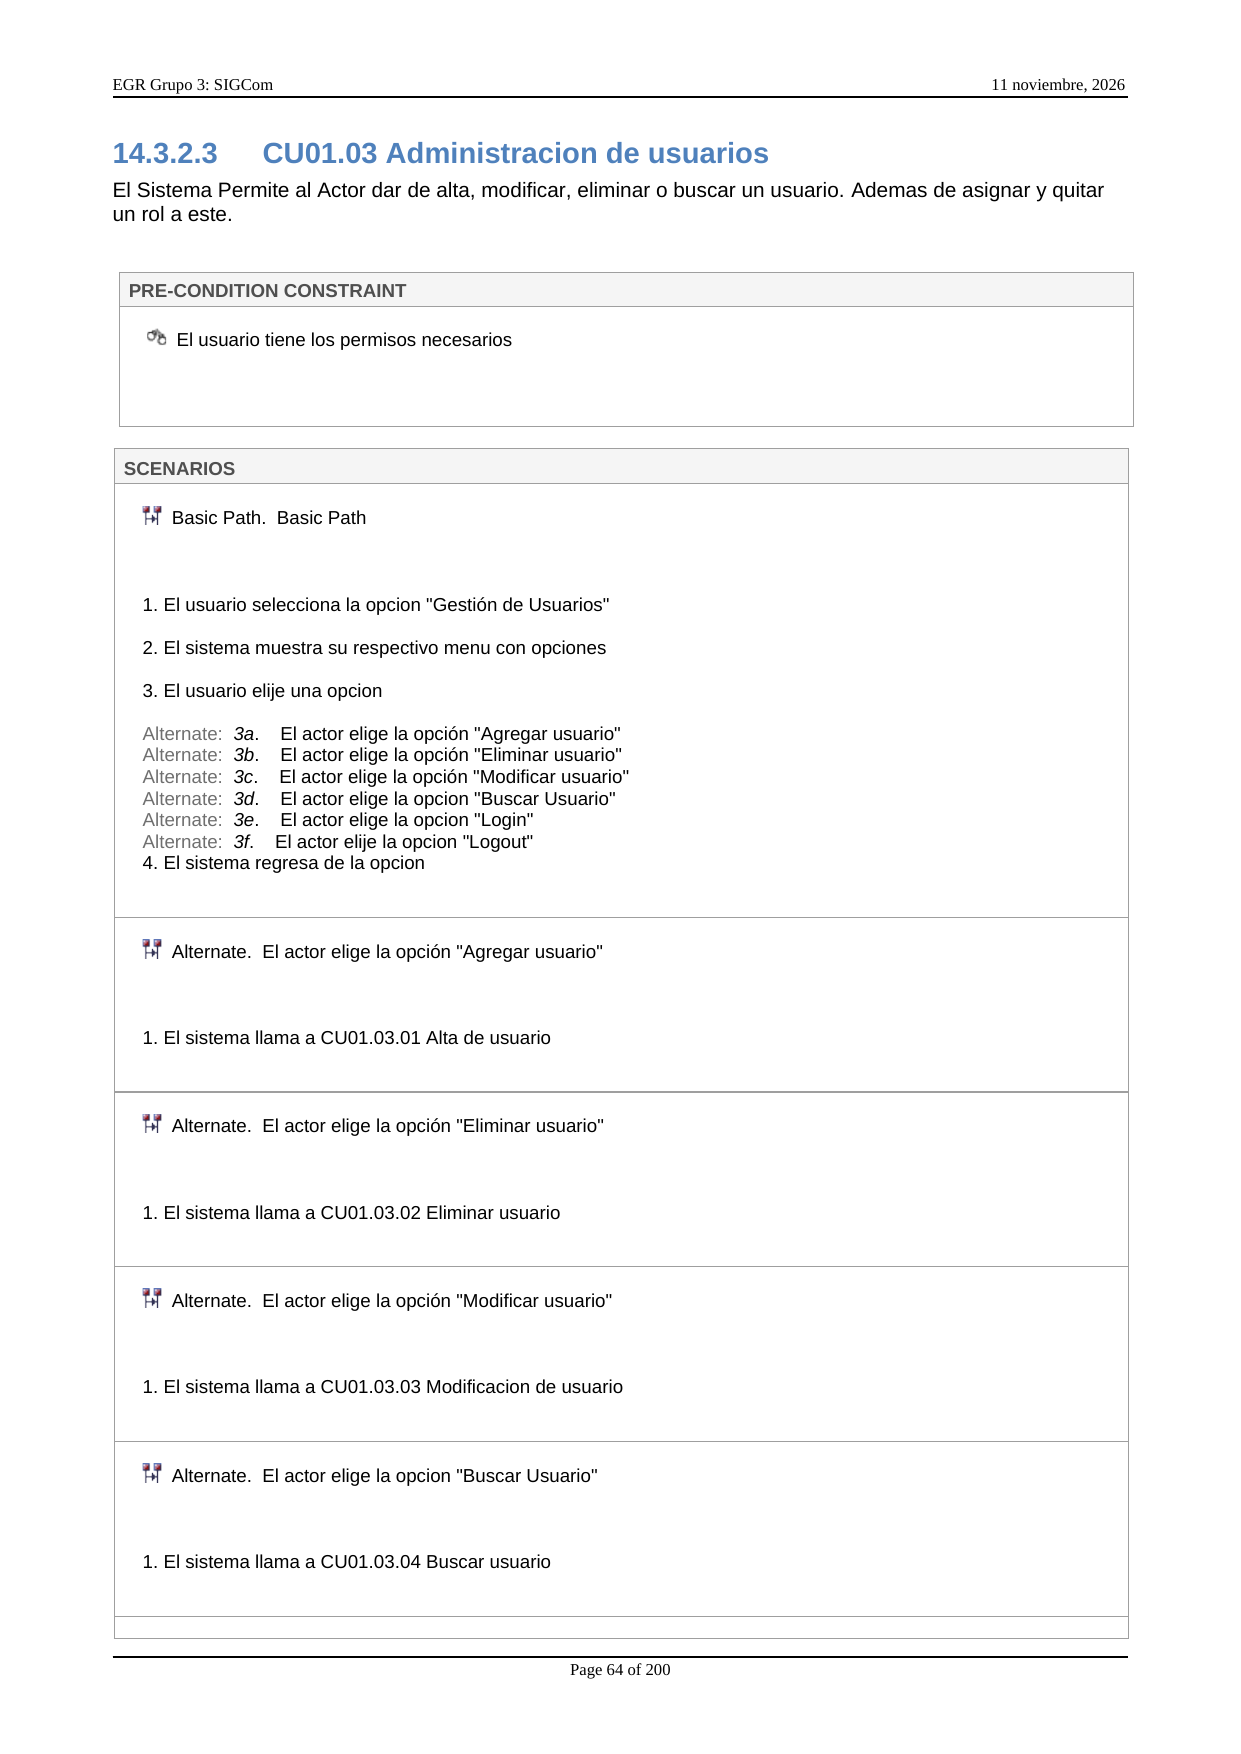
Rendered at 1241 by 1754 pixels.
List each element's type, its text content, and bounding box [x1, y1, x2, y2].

table_cell Alternate. El actor elige la opción "Eliminar usuario" 1. El sistema llama a CU01.03.02 Eliminar usuario [115, 1093, 1128, 1266]
table_cell Basic Path. Basic Path 1. El usuario selecciona la opcion "Gestión de Usuarios" 2. El sistema muestra su respectivo menu con opciones 3. El usuario elije una opcion Alternate: 3a. El actor elige la opción "Agregar usuario" Alternate: 3b. El actor elige la opción "Eliminar usuario" Alternate: 3c. El actor elige la opción "Modificar usuario" Alternate: 3d. El actor elige la opcion "Buscar Usuario" Alternate: 3e. El actor elige la opcion "Login" Alternate: 3f. El actor elije la opcion "Logout" 4. El sistema regresa de la opcion [115, 484, 1128, 917]
table_header SCENARIOS [115, 449, 1128, 483]
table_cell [115, 1617, 1128, 1638]
text El Sistema Permite al Actor dar de alta, modificar, eliminar o buscar un usuario. Ademas de asignar y quitar un rol a este. [112, 178, 1128, 226]
subtitle CU01.03 Administracion de usuarios [112, 136, 1128, 170]
table_cell El usuario tiene los permisos necesarios [120, 307, 1133, 426]
table_cell Alternate. El actor elige la opcion "Buscar Usuario" 1. El sistema llama a CU01.03.04 Buscar usuario [115, 1442, 1128, 1616]
picture [142, 506, 162, 525]
table_header PRE-CONDITION CONSTRAINT [120, 273, 1133, 306]
picture [142, 939, 162, 959]
picture [147, 327, 167, 347]
picture [142, 1114, 162, 1133]
table_cell Alternate. El actor elige la opción "Agregar usuario" 1. El sistema llama a CU01.03.01 Alta de usuario [115, 918, 1128, 1091]
picture [142, 1463, 162, 1483]
table_cell Alternate. El actor elige la opción "Modificar usuario" 1. El sistema llama a CU01.03.03 Modificacion de usuario [115, 1267, 1128, 1441]
picture [142, 1288, 162, 1308]
